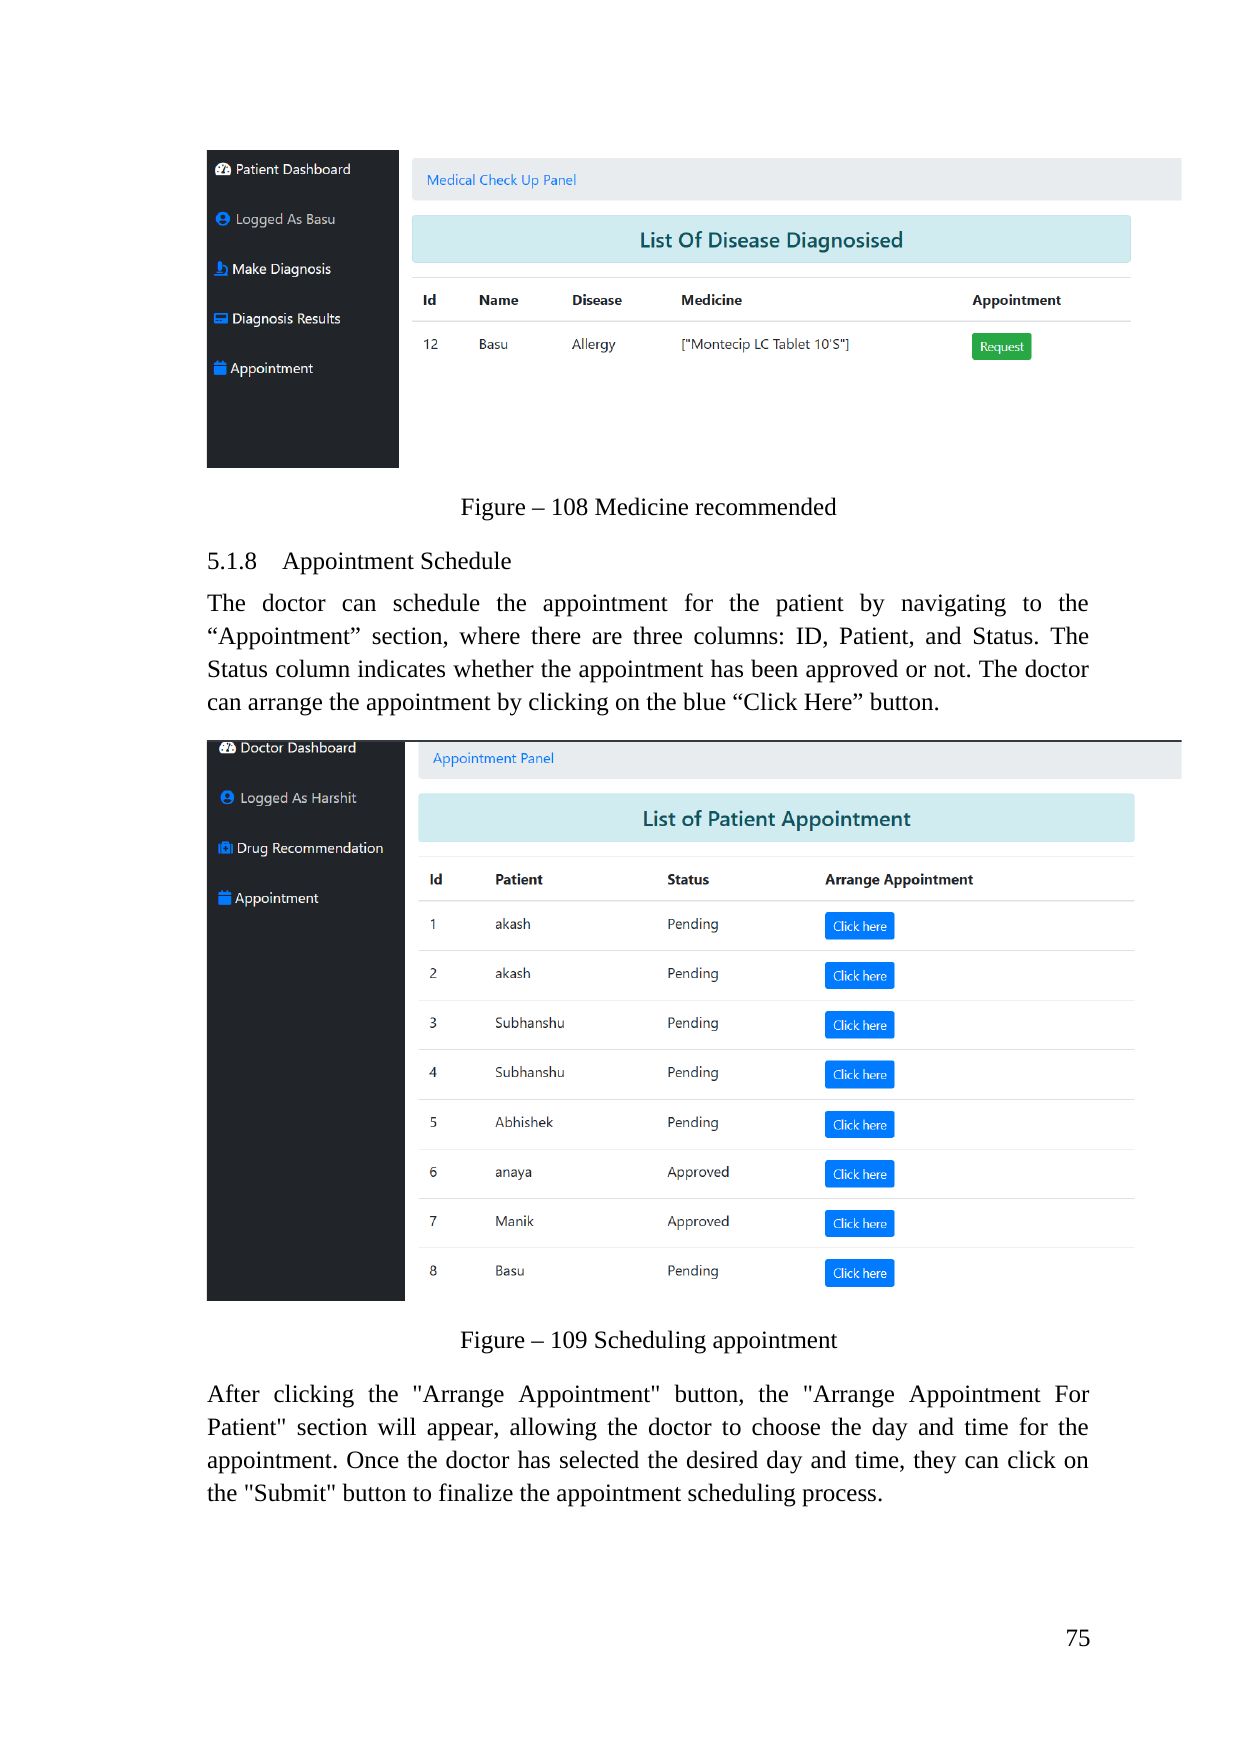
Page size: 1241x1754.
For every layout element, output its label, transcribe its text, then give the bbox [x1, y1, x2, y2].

text Figure – 109 Scheduling appointment [207, 1325, 1090, 1354]
picture [206, 150, 1182, 468]
text The doctor can schedule the appointment for the patient by navigating to the “Appointment” section, where there are three columns: ID, Patient, and Status. The Status column indicates whether the appointment has been approved or not. The doctor can arrange the appointment by clicking on the blue “Click Here” button. [207, 588, 1090, 716]
text Figure – 108 Medicine recommended [207, 492, 1090, 521]
subtitle 5.1.8 Appointment Schedule [207, 546, 1090, 575]
text After clicking the "Arrange Appointment" button, the "Arrange Appointment For Patient" section will appear, allowing the doctor to choose the day and time for the appointment. Once the doctor has selected the desired day and time, they can click on the "Submit" button to finalize the appointment scheduling process. [207, 1379, 1090, 1507]
picture [206, 740, 1182, 1301]
